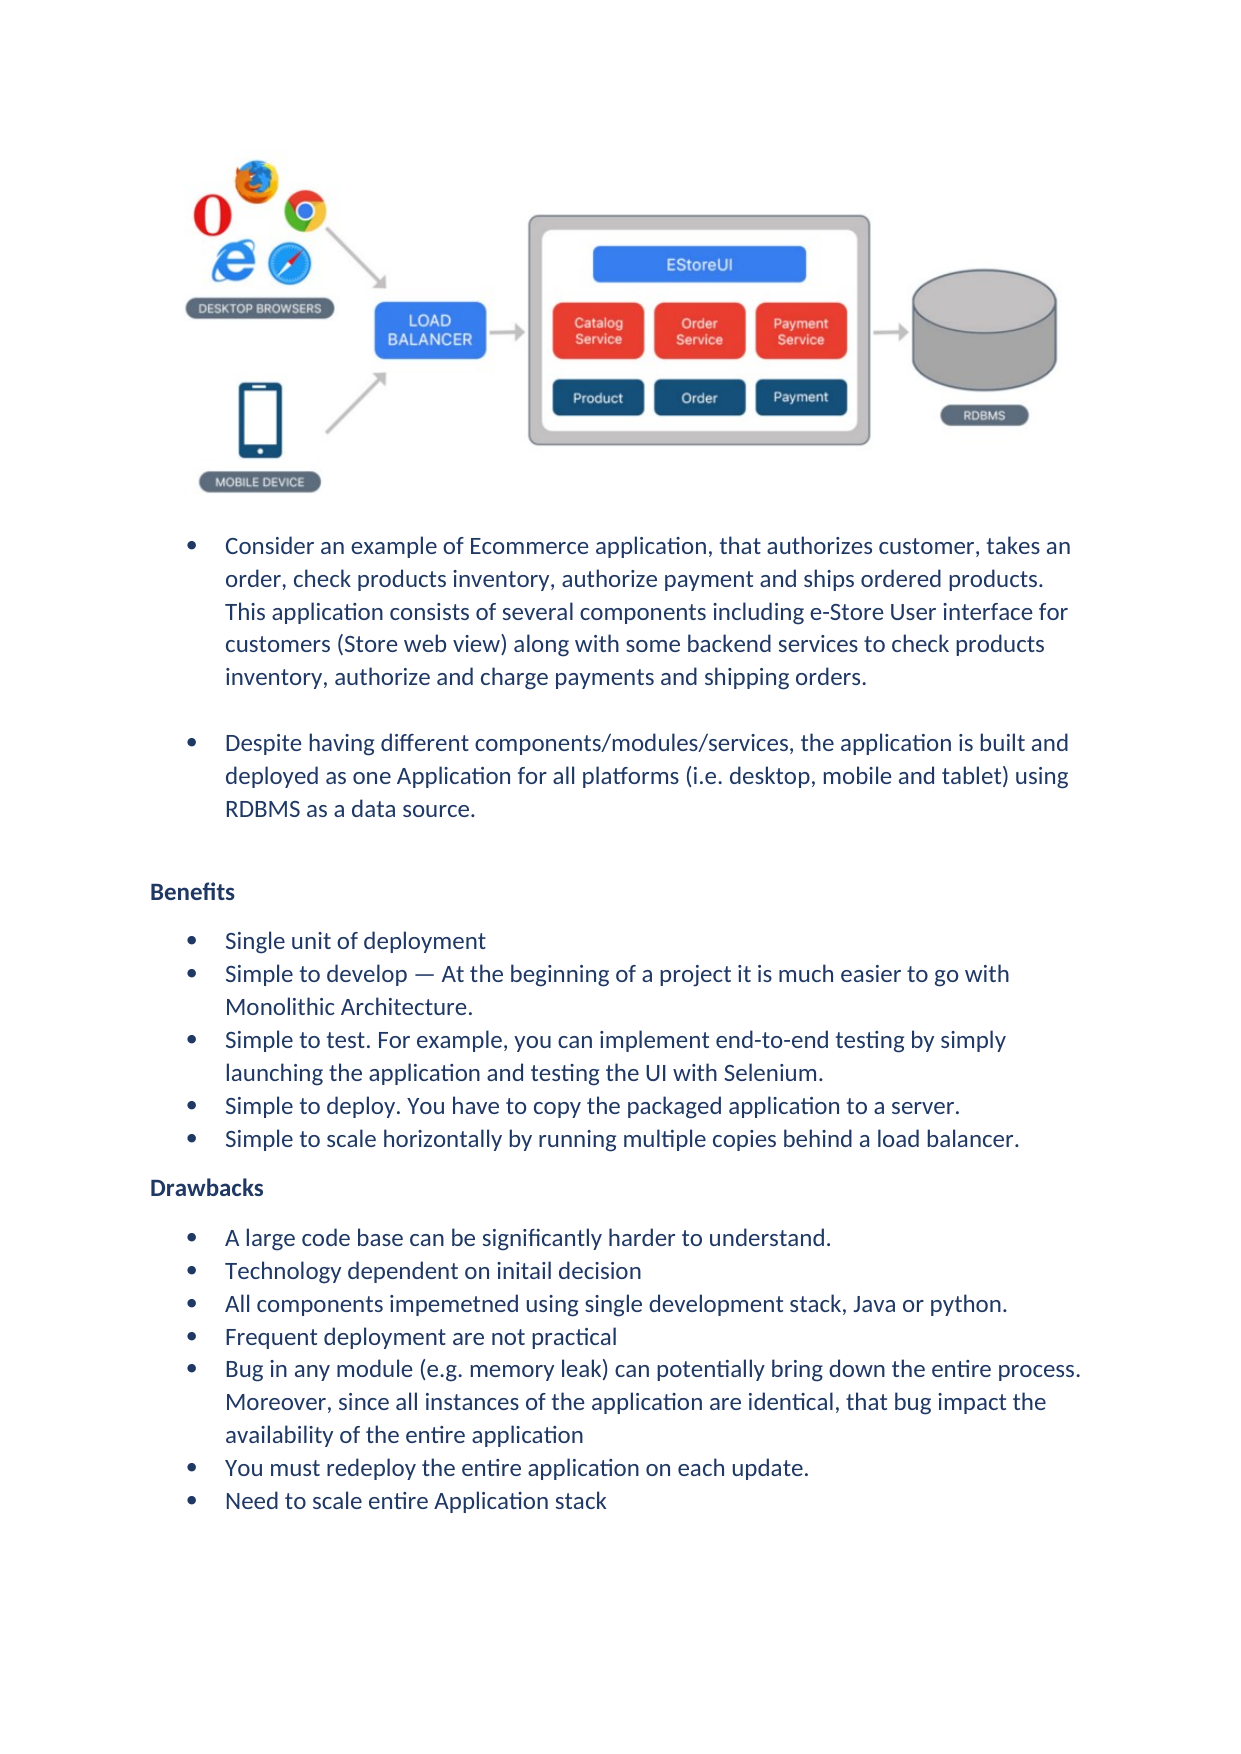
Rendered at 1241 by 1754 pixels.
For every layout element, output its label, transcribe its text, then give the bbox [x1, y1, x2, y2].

list Single unit of deployment [187, 925, 1090, 956]
list Frequent deployment are not practical [187, 1321, 1090, 1351]
picture [150, 150, 1091, 511]
list Simple to scale horizontally by running multiple copies behind a load balancer. [187, 1123, 1090, 1153]
list Simple to develop — At the beginning of a project it is much easier to go with Monolithic Architecture. [187, 958, 1090, 1022]
list All components impemetned using single development stack, Java or python. [187, 1288, 1090, 1318]
list Simple to deploy. You have to copy the packaged application to a server. [187, 1090, 1090, 1120]
list Technology dependent on initail decision [187, 1255, 1090, 1285]
list Simple to test. For example, you can implement end-to-end testing by simply launching the application and testing the UI with Selenium. [187, 1024, 1090, 1087]
list A large code base can be significantly harder to understand. [187, 1222, 1090, 1252]
list You must redeploy the entire application on each update. [187, 1452, 1090, 1483]
list Bug in any module (e.g. memory leak) can potentially bring down the entire process. Moreover, since all instances of the application are identical, that bug impact the availability of the entire application [187, 1353, 1090, 1450]
text Benefits [150, 876, 1090, 906]
list Consider an example of Ecommerce application, that authorizes customer, takes an order, check products inventory, authorize payment and ships ordered products. This application consists of several components including e-Store User interface for customers (Store web view) along with some backend services to check products inventory, authorize and charge payments and shipping orders. [187, 530, 1090, 692]
text Drawbacks [150, 1172, 1090, 1203]
list Need to scale entire Application stack [187, 1485, 1090, 1516]
list Despite having different components/modules/services, the application is built and deployed as one Application for all platforms (i.e. desktop, mobile and tablet) using RDBMS as a data source. [187, 727, 1090, 824]
